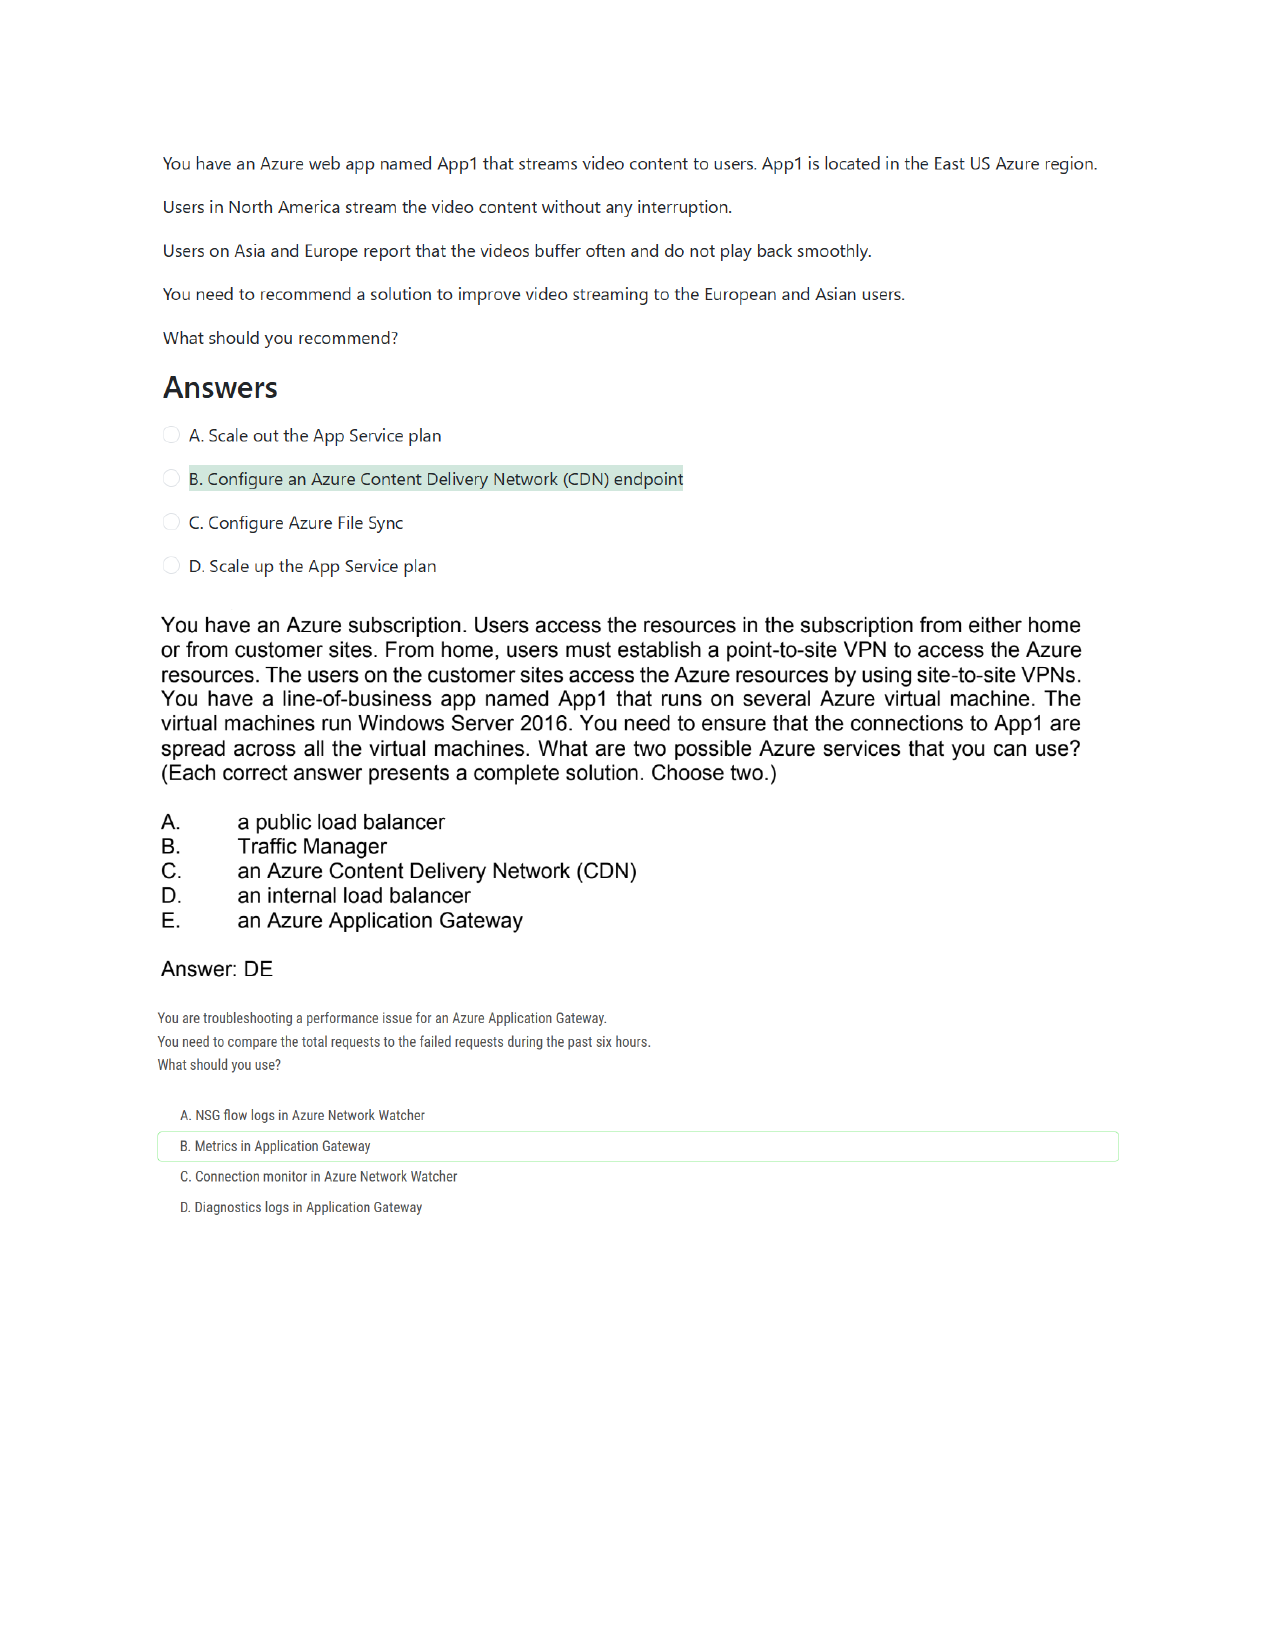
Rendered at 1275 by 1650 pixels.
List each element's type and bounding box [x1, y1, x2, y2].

picture [150, 1005, 1125, 1229]
picture [150, 609, 1125, 987]
picture [150, 150, 1125, 591]
